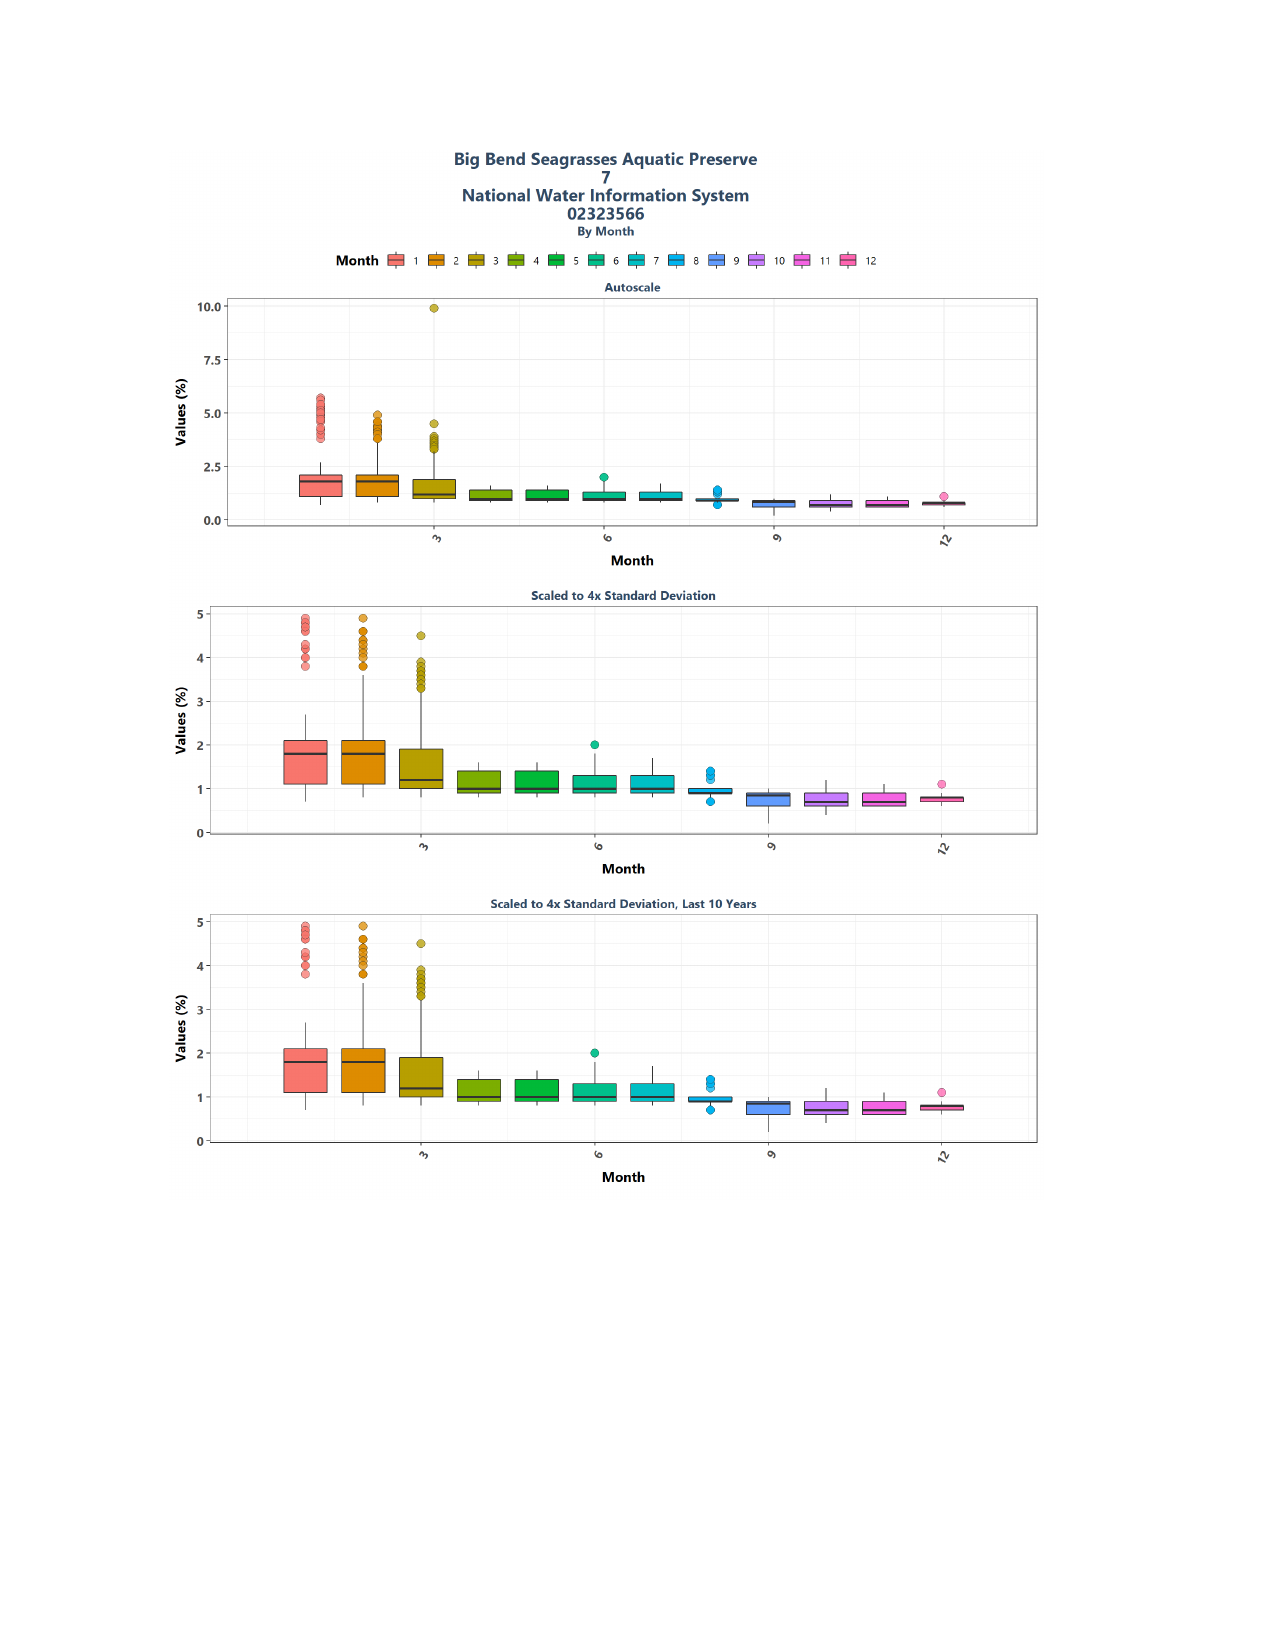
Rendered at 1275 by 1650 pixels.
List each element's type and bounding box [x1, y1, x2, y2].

picture [168, 150, 1044, 1200]
